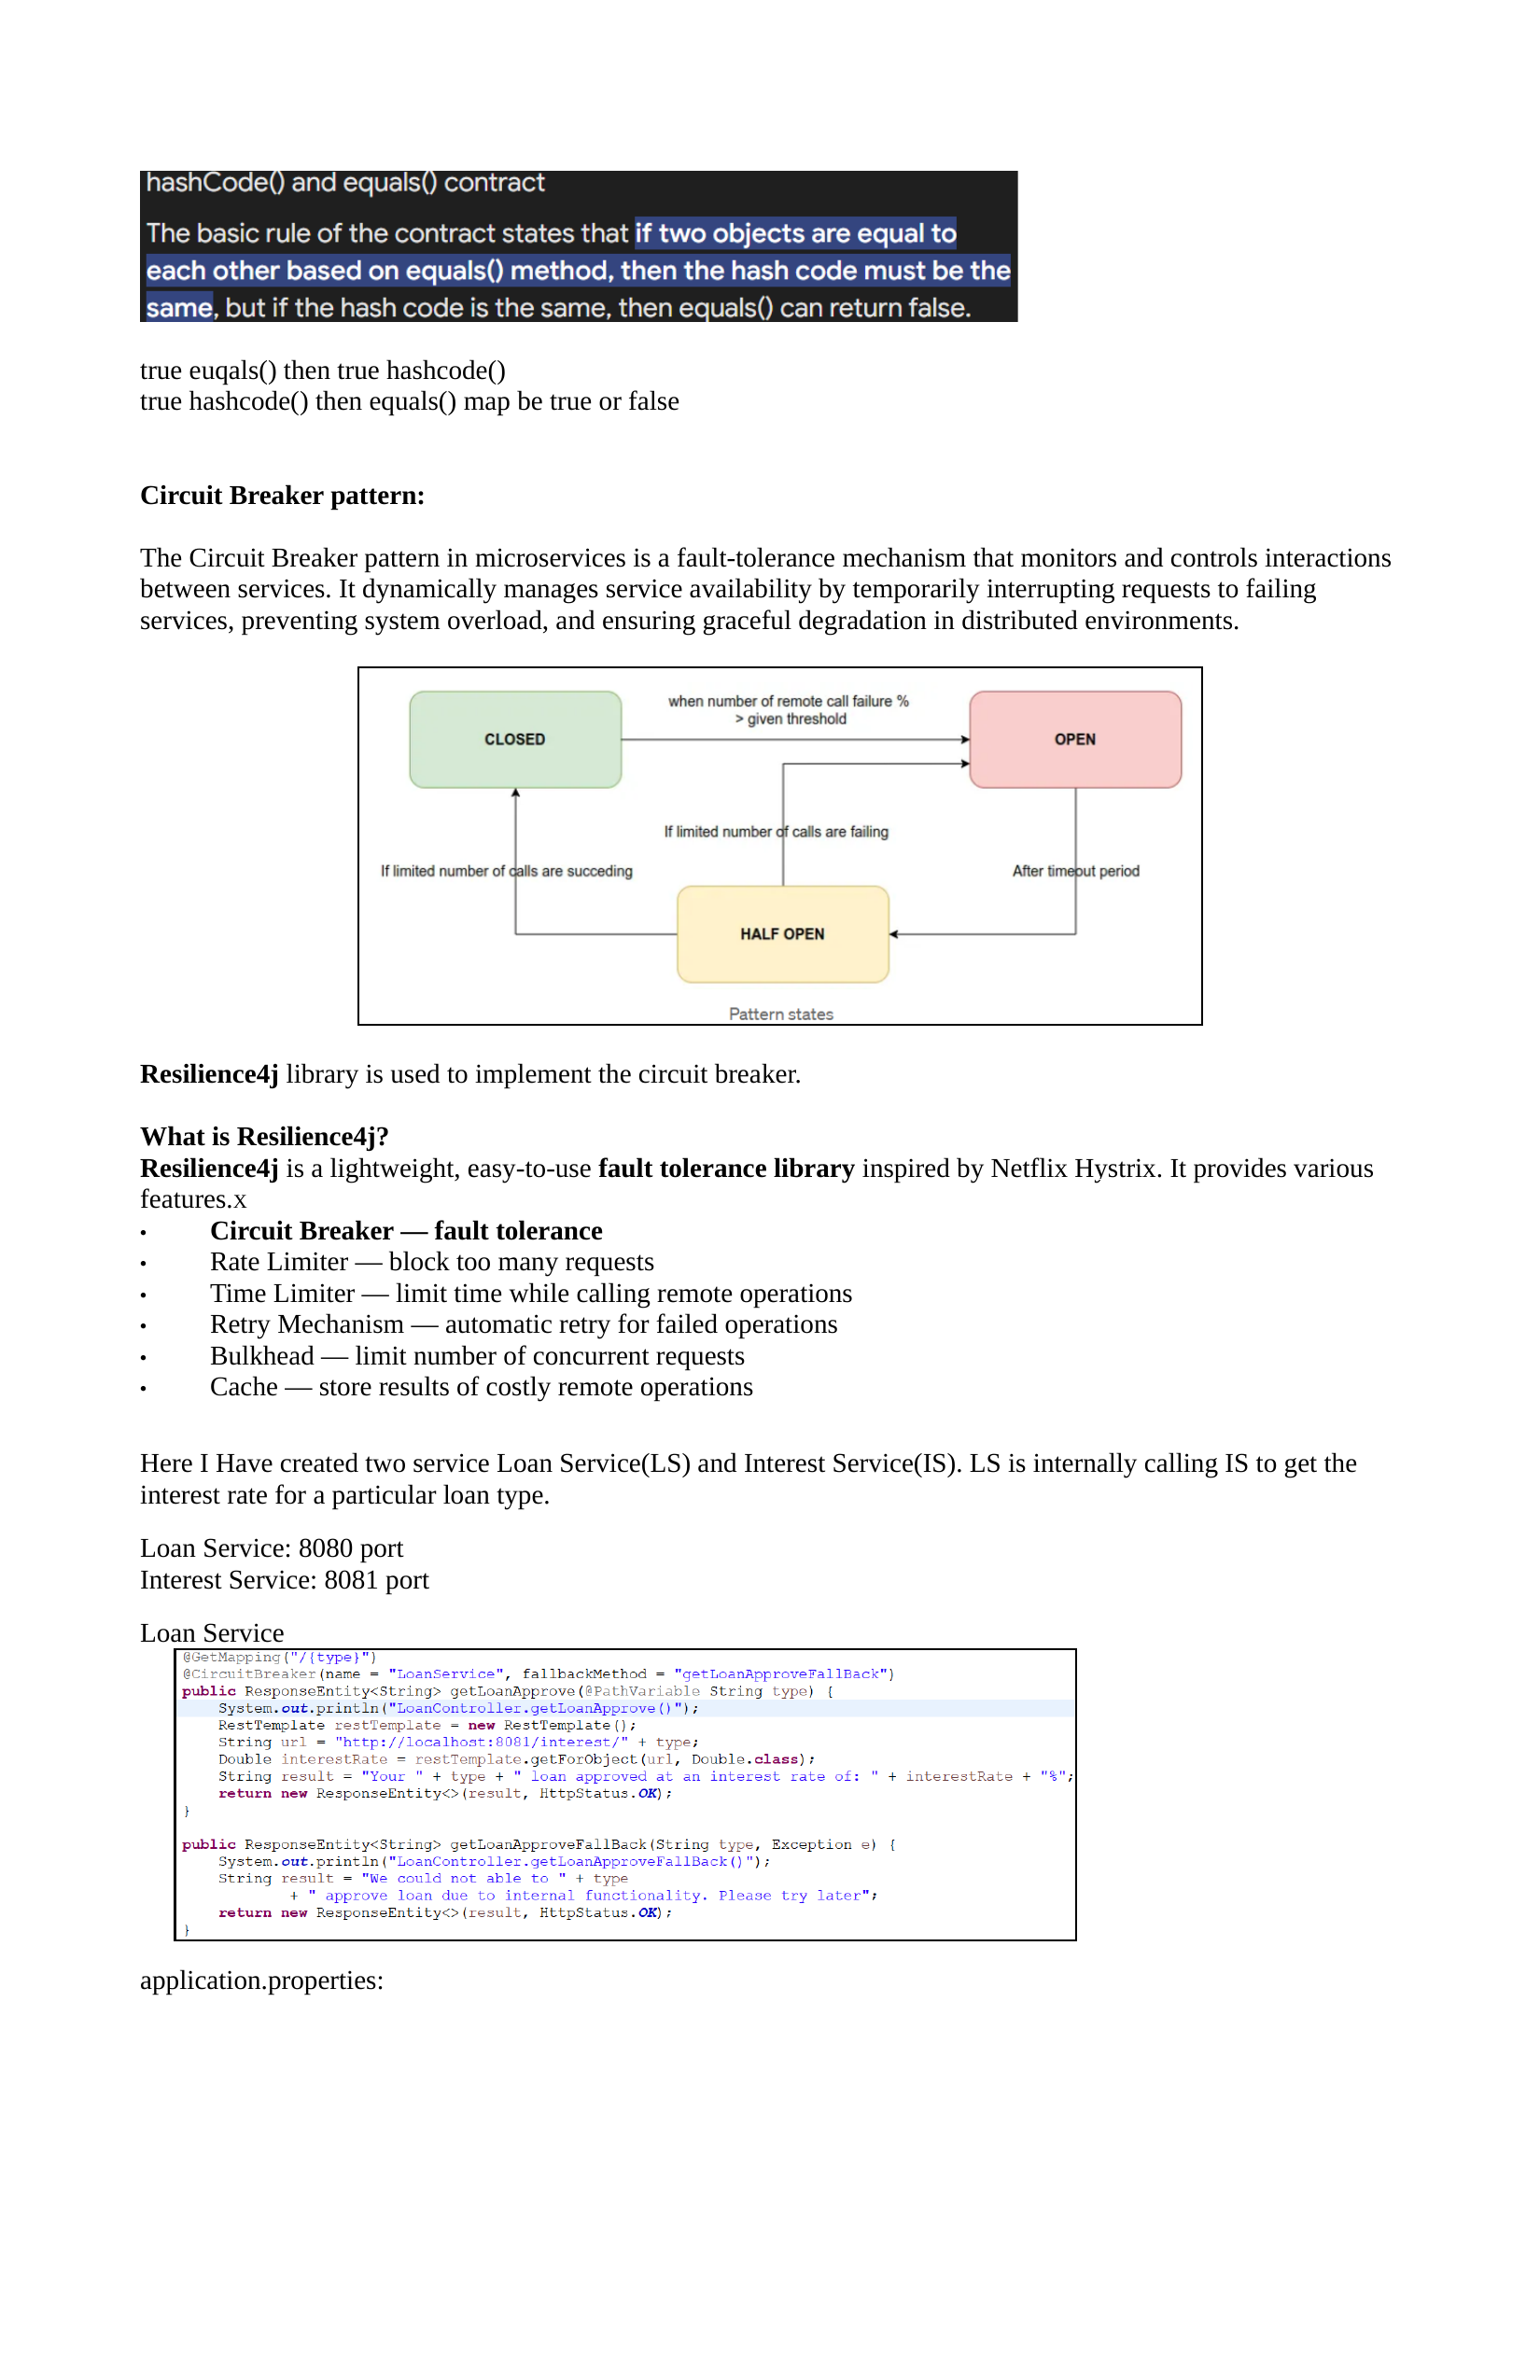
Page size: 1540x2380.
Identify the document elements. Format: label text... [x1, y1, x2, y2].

text true hashcode() then equals() map be true or false [140, 385, 1400, 416]
text Resilience4j library is used to implement the circuit breaker. [140, 1057, 1400, 1089]
text true euqals() then true hashcode() [140, 354, 1400, 385]
picture [140, 171, 1018, 322]
text The Circuit Breaker pattern in microservices is a fault-tolerance mechanism that monitors and controls interactions between services. It dynamically manages service availability by temporarily interrupting requests to failing services, preventing system overload, and ensuring graceful degradation in distributed environments. [140, 541, 1400, 636]
text Circuit Breaker pattern: [140, 479, 1400, 510]
picture [176, 1650, 1075, 1939]
picture [359, 668, 1201, 1024]
